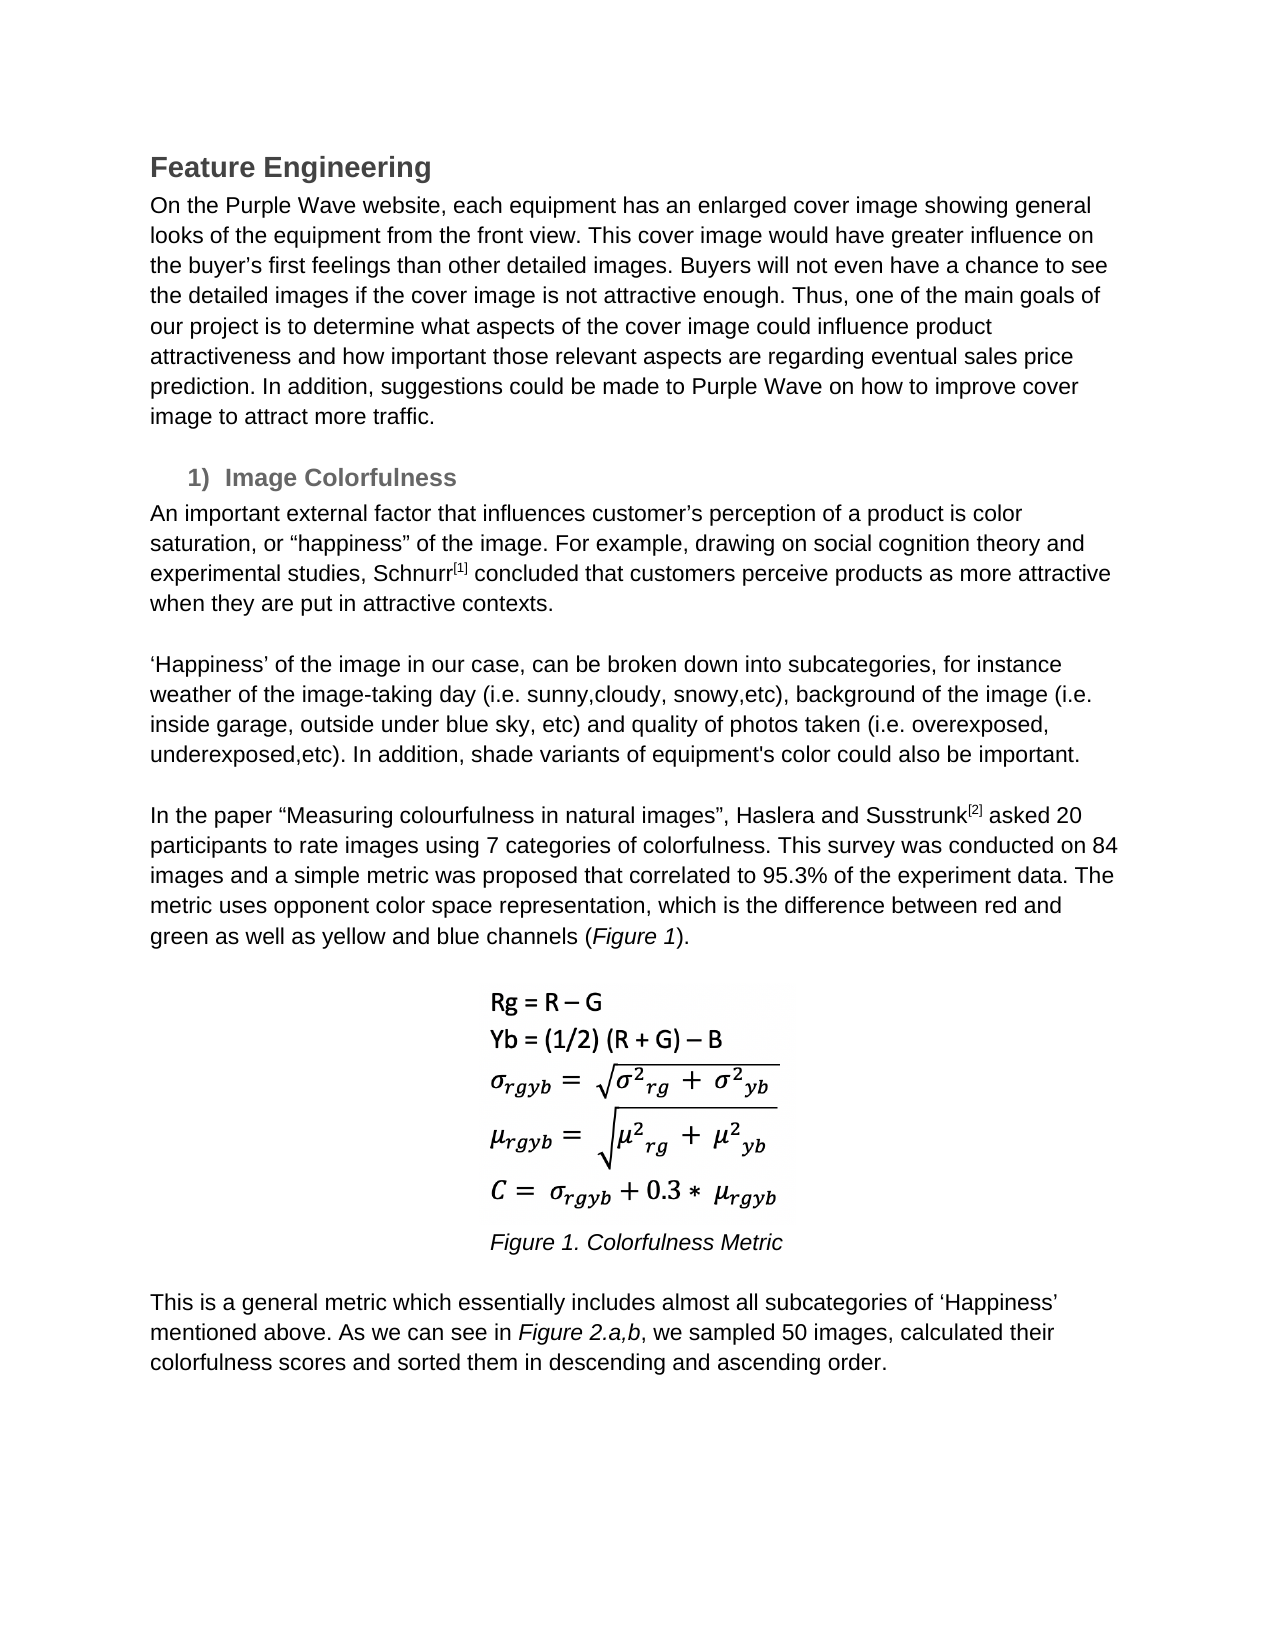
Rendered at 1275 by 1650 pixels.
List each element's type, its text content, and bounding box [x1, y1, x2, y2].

subtitle Image Colorfulness [187, 463, 1125, 491]
text ‘Happiness’ of the image in our case, can be broken down into subcategories, for instance weather of the image-taking day (i.e. sunny,cloudy, snowy,etc), background of the image (i.e. inside garage, outside under blue sky, etc) and quality of photos taken (i.e. overexposed, underexposed,etc). In addition, shade variants of equipment's color could also be important. [150, 651, 1125, 768]
text In the paper “Measuring colourfulness in natural images”, Haslera and Susstrunk[2] asked 20 participants to rate images using 7 categories of colorfulness. This survey was conducted on 84 images and a simple metric was proposed that correlated to 95.3% of the experiment data. The metric uses opponent color space representation, which is the difference between red and green as well as yellow and blue channels (Figure 1). [150, 802, 1125, 949]
picture [479, 983, 796, 1225]
text On the Purple Wave website, each equipment has an enlarged cover image showing general looks of the equipment from the front view. This cover image would have greater influence on the buyer’s first feelings than other detailed images. Buyers will not even have a chance to see the detailed images if the cover image is not attractive enough. Thus, one of the main goals of our project is to determine what aspects of the cover image could influence product attractiveness and how important those relevant aspects are regarding eventual sales price prediction. In addition, suggestions could be made to Purple Wave on how to improve cover image to attract more traffic. [150, 192, 1125, 430]
text An important external factor that influences customer’s perception of a product is color saturation, or “happiness” of the image. For example, drawing on social cognition theory and experimental studies, Schnurr[1] concluded that customers perceive products as more attractive when they are put in attractive contexts. [150, 500, 1125, 617]
text This is a general metric which essentially includes almost all subcategories of ‘Happiness’ mentioned above. As we can see in Figure 2.a,b, we sampled 50 images, calculated their colorfulness scores and sorted them in descending and ascending order. [150, 1289, 1125, 1376]
text Figure 1. Colorfulness Metric [150, 1228, 1125, 1255]
subtitle Feature Engineering [150, 150, 1125, 183]
